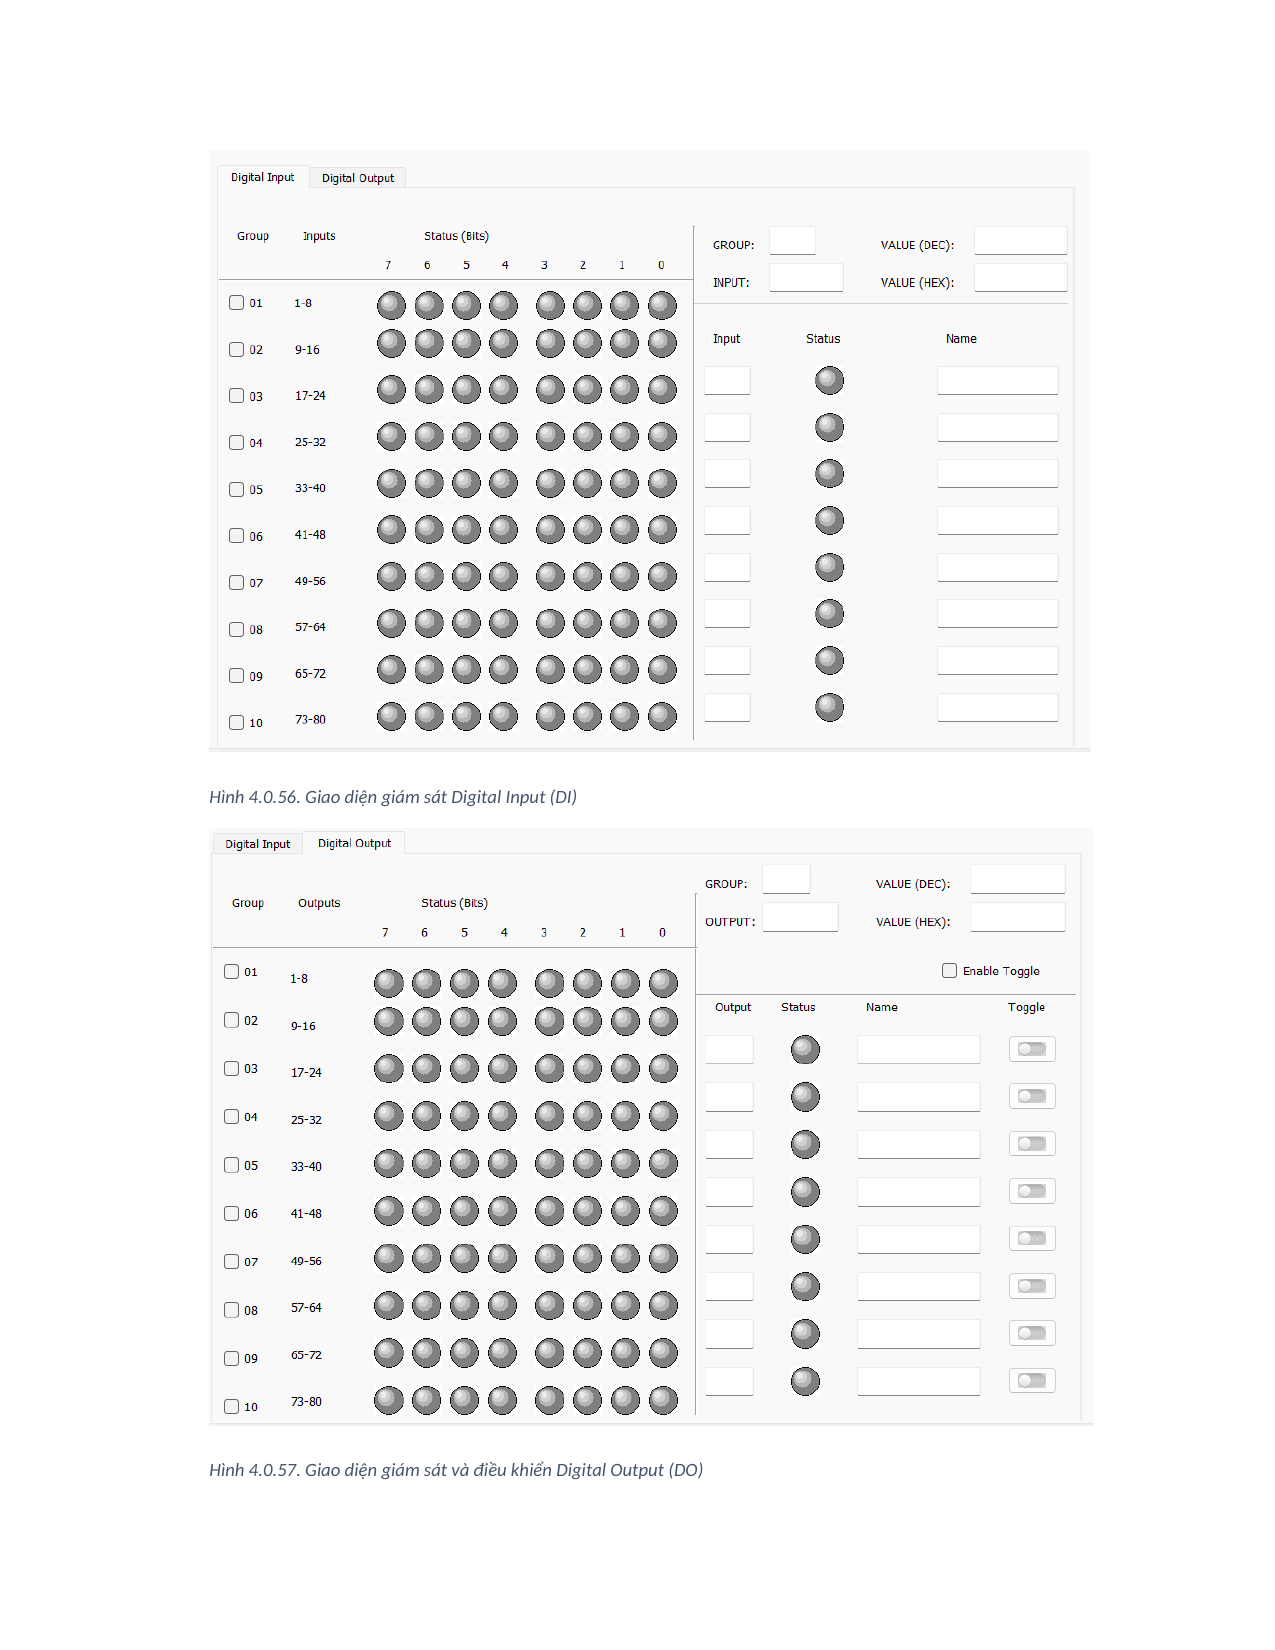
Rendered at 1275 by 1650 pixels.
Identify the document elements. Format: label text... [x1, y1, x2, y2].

picture [209, 828, 1094, 1426]
picture [209, 150, 1091, 752]
